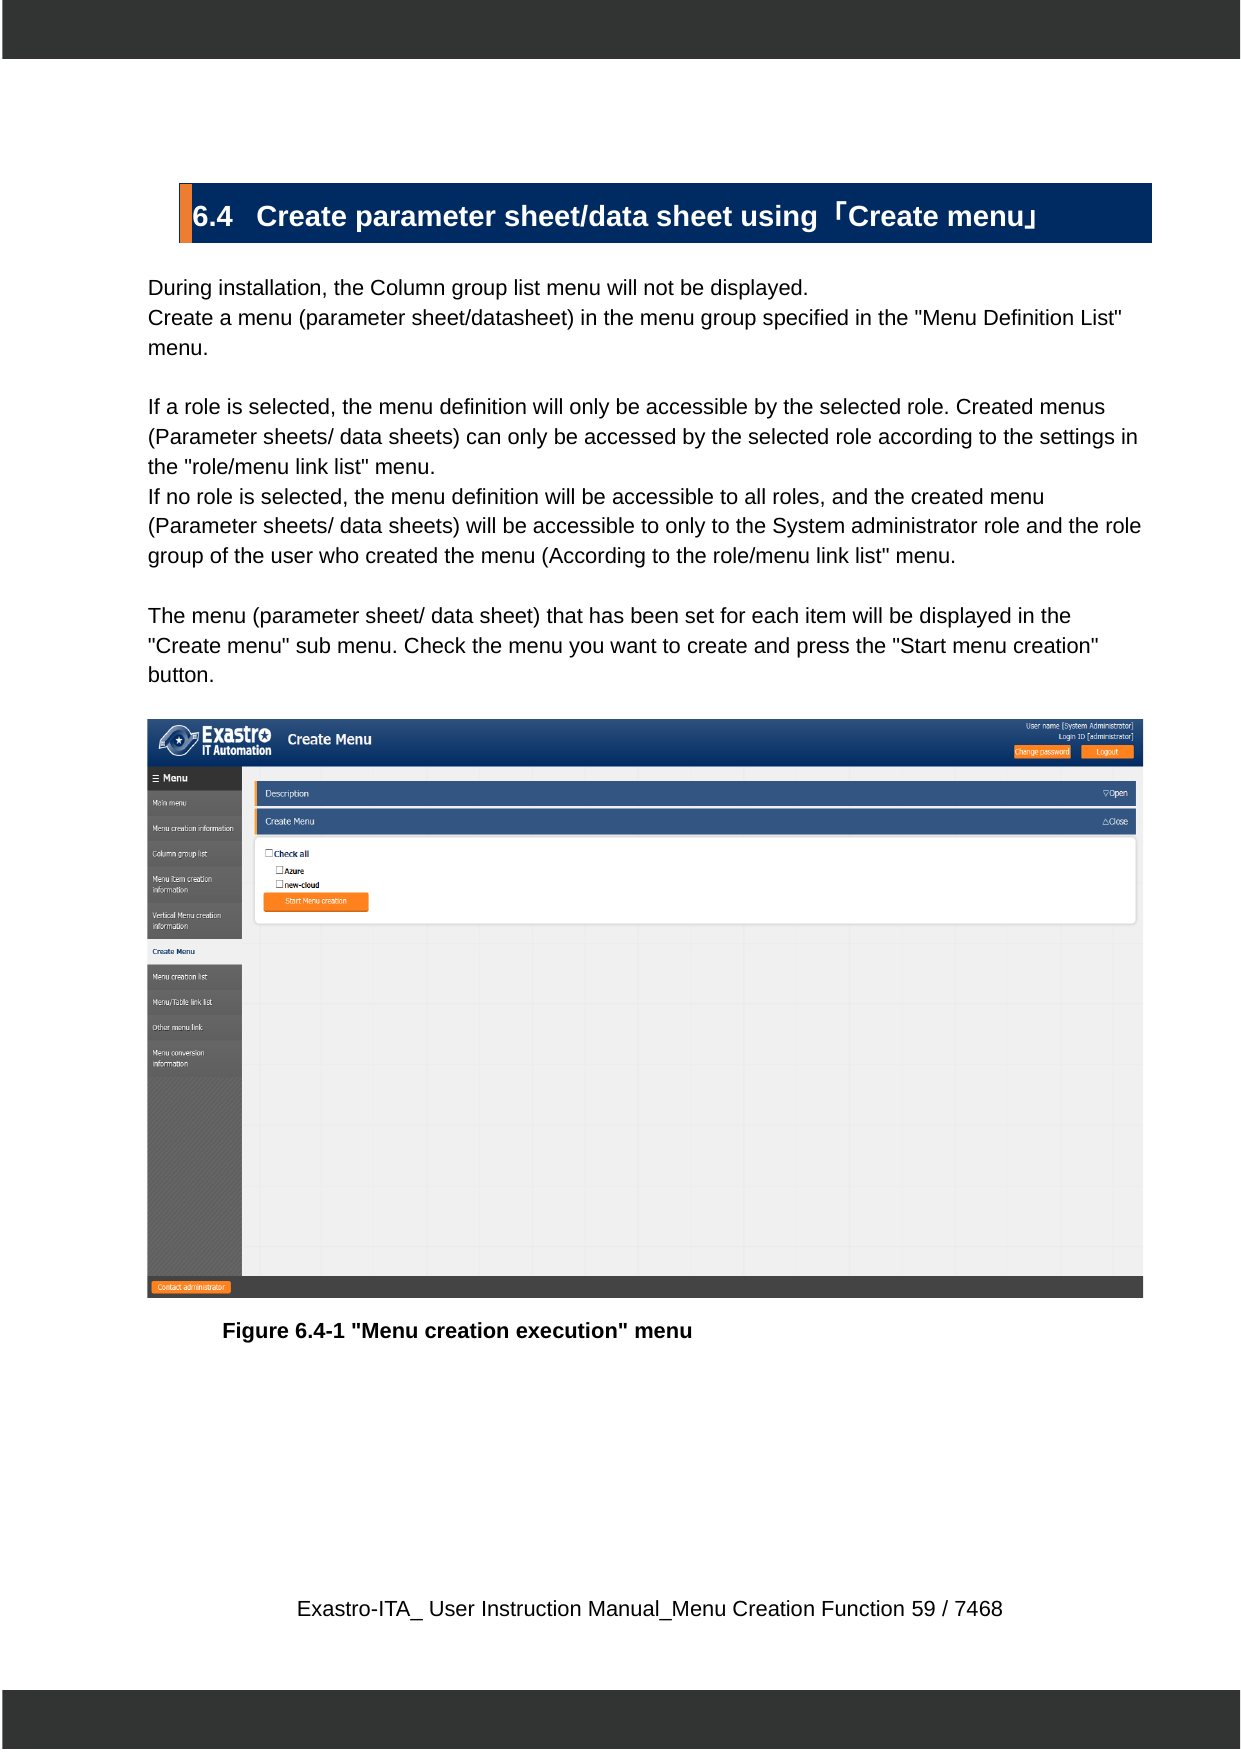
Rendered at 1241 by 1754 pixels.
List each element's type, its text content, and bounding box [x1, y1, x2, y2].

text During installation, the Column group list menu will not be displayed. [148, 273, 1152, 303]
text If a role is selected, the menu definition will only be accessible by the selected role. Created menus (Parameter sheets/ data sheets) can only be accessed by the selected role according to the settings in the "role/menu link list" menu. [148, 392, 1152, 481]
list Figure 6.4-1 "Menu creation execution" menu [148, 1316, 1152, 1345]
text Create a menu (parameter sheet/datasheet) in the menu group specified in the "Menu Definition List" menu. [148, 303, 1152, 362]
picture [147, 719, 1144, 1298]
picture [2, 0, 1241, 59]
subtitle Create parameter sheet/data sheet using「Create menu」 [179, 183, 1152, 243]
text The menu (parameter sheet/ data sheet) that has been set for each item will be displayed in the "Create menu" sub menu. Check the menu you want to create and press the "Start menu creation" button. [148, 601, 1152, 690]
text If no role is selected, the menu definition will be accessible to all roles, and the created menu (Parameter sheets/ data sheets) will be accessible to only to the System administrator role and the role group of the user who created the menu (According to the role/menu link list" menu. [148, 481, 1152, 571]
picture [2, 1690, 1241, 1749]
